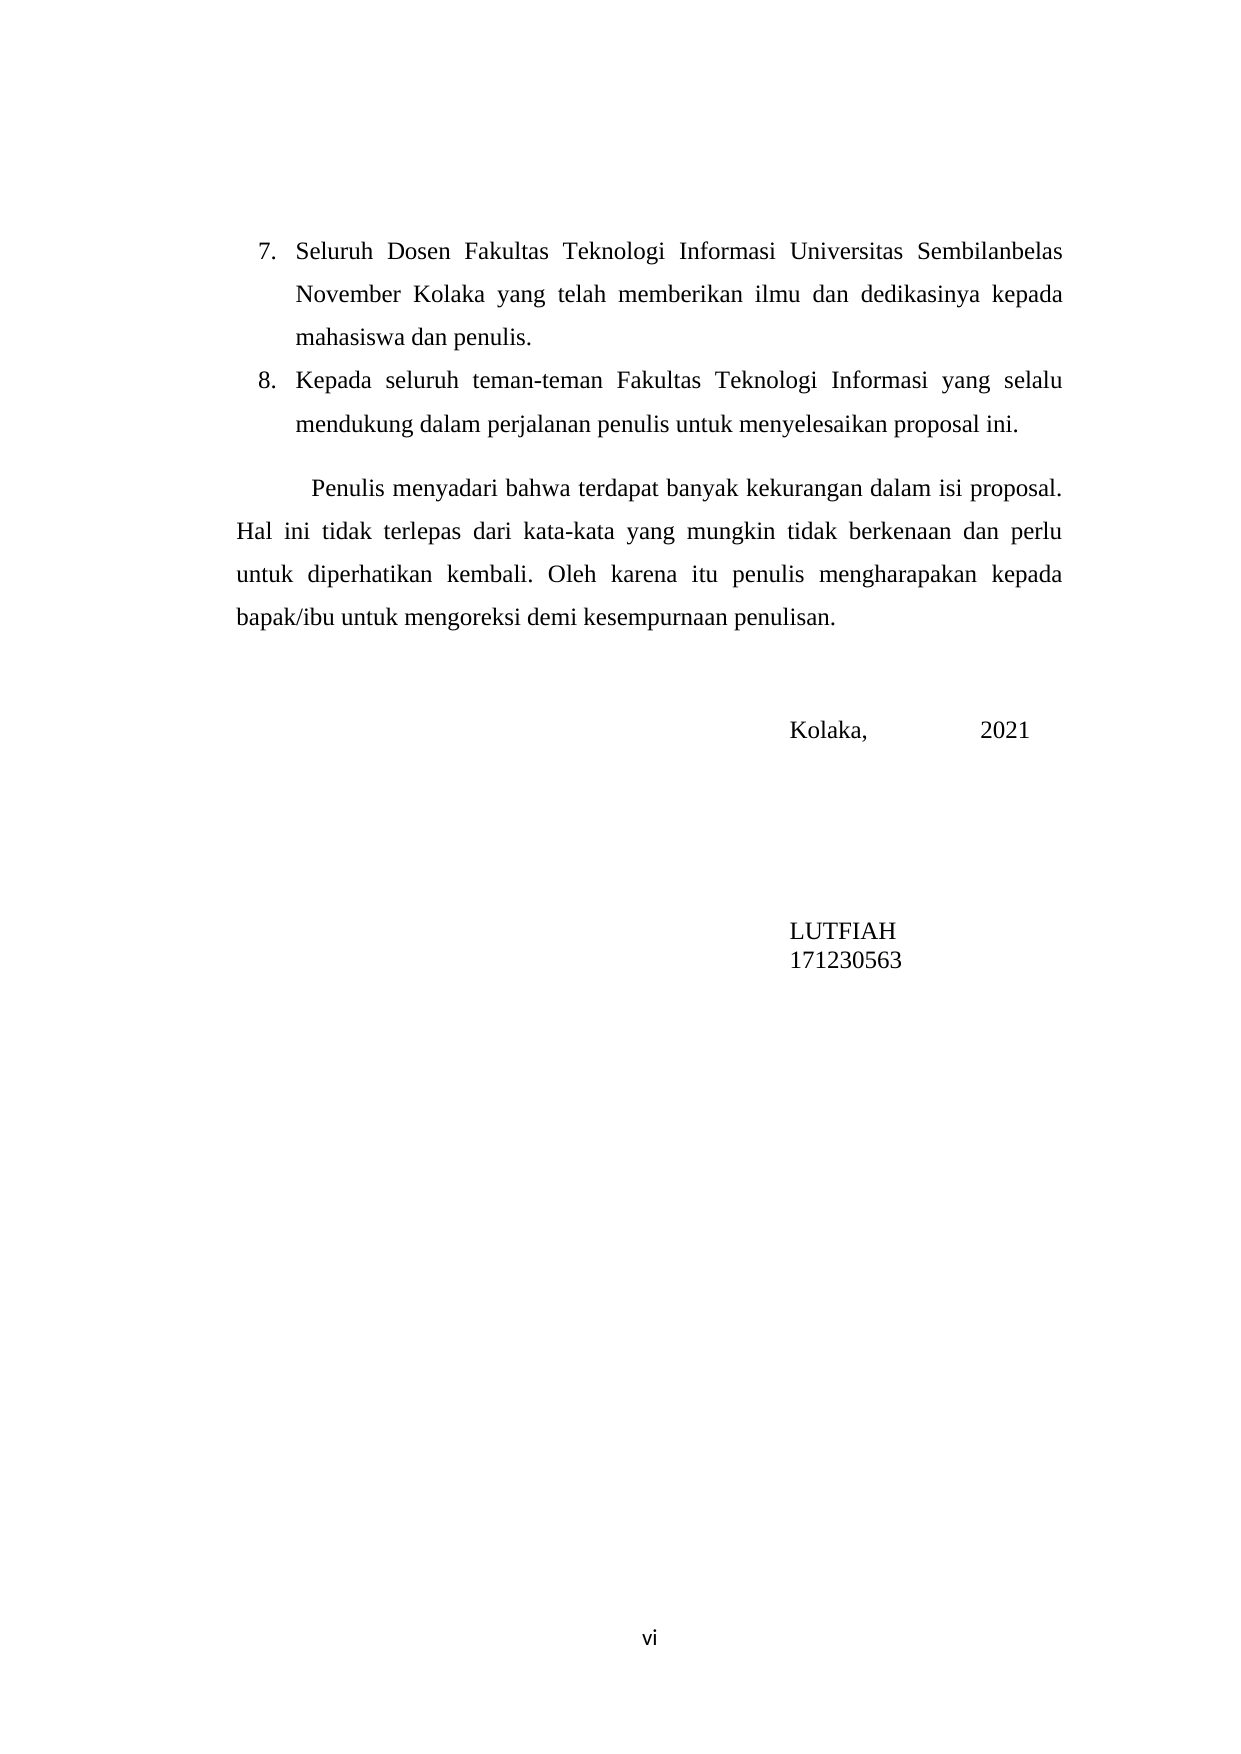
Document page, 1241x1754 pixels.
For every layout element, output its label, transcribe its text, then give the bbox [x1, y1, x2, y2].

text Penulis menyadari bahwa terdapat banyak kekurangan dalam isi proposal. Hal ini tidak terlepas dari kata-kata yang mungkin tidak berkenaan dan perlu untuk diperhatikan kembali. Oleh karena itu penulis mengharapakan kepada bapak/ibu untuk mengoreksi demi kesempurnaan penulisan. [236, 473, 1063, 631]
list Seluruh Dosen Fakultas Teknologi Informasi Universitas Sembilanbelas November Kolaka yang telah memberikan ilmu dan dedikasinya kepada mahasiswa dan penulis. [258, 236, 1063, 351]
list Kepada seluruh teman-teman Fakultas Teknologi Informasi yang selalu mendukung dalam perjalanan penulis untuk menyelesaikan proposal ini. [258, 366, 1063, 437]
text LUTFIAH [789, 916, 1063, 945]
text Kolaka, 2021 [789, 716, 1063, 744]
text 171230563 [789, 945, 1063, 974]
